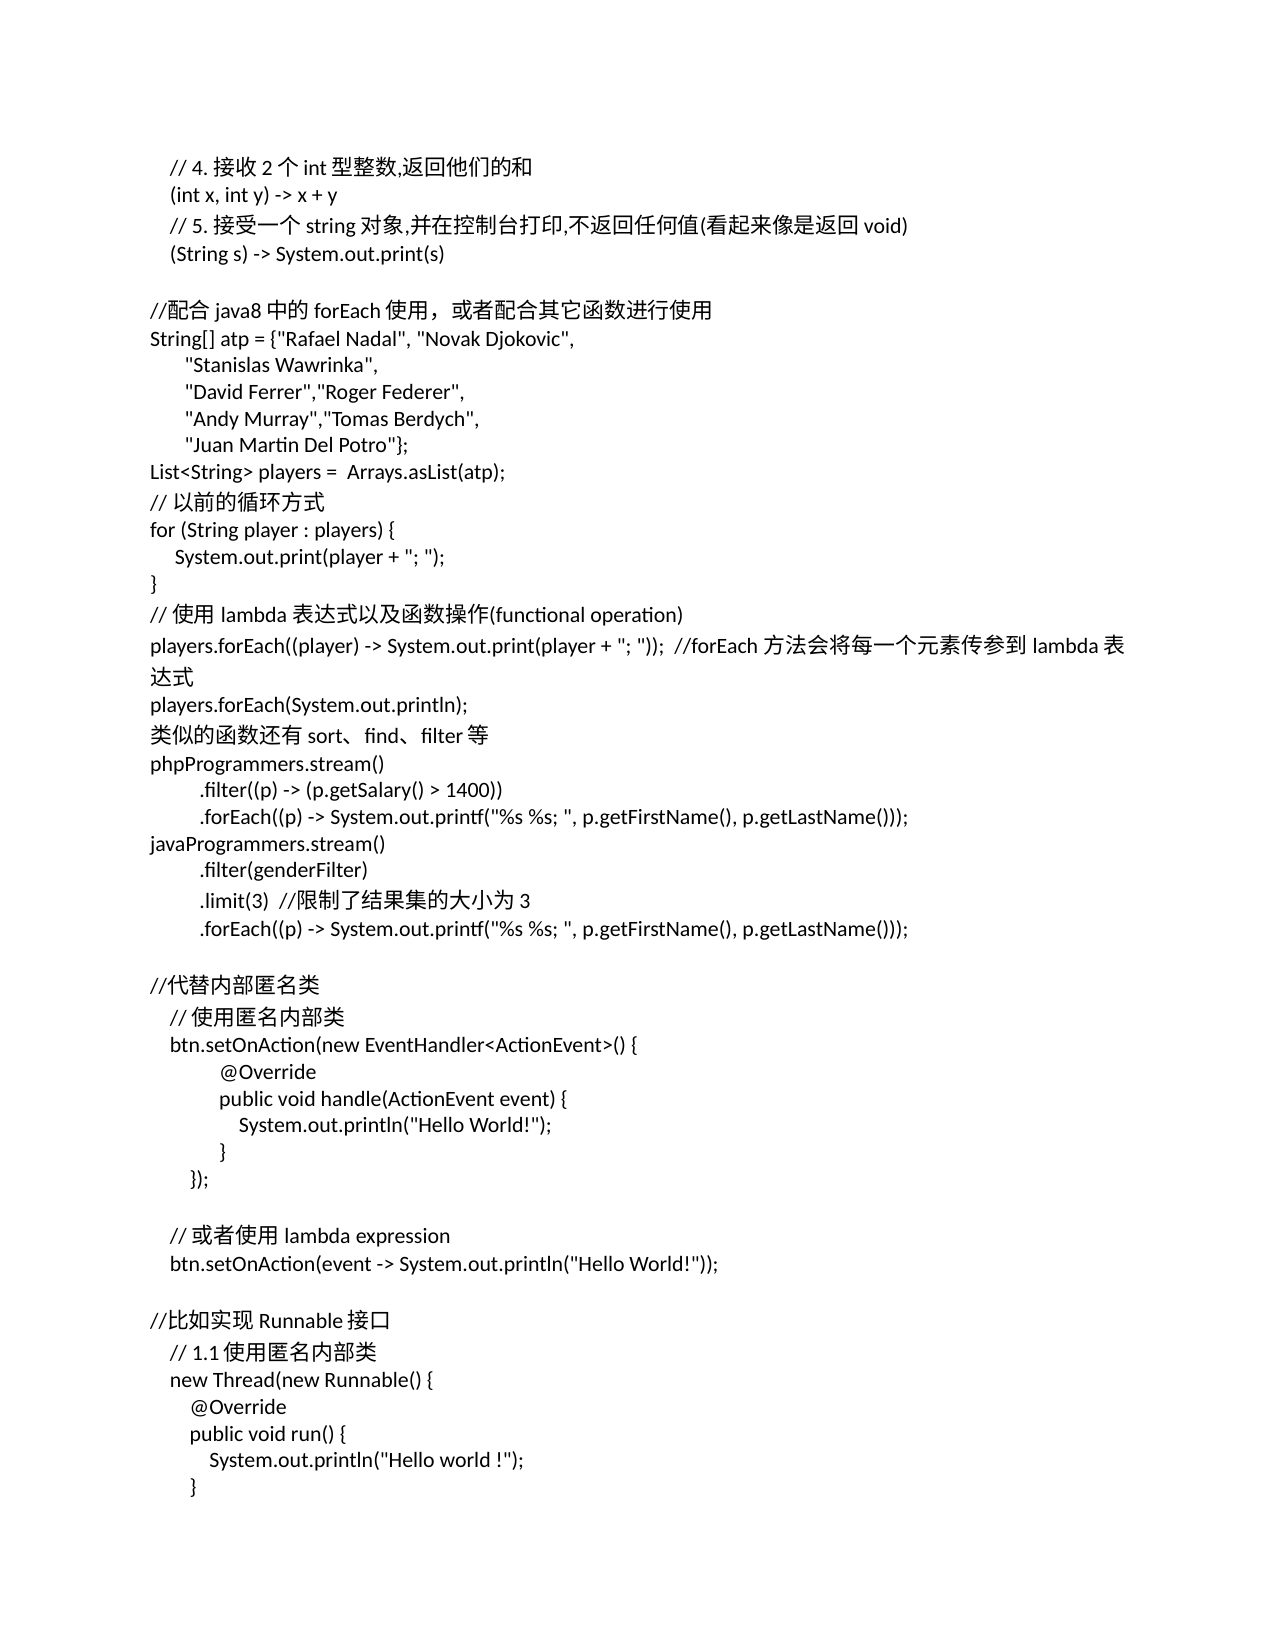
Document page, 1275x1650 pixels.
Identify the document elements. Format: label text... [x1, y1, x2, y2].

text players.forEach((player) -> System.out.print(player + "; ")); //forEach方法会将每一个元素传参到lambda表达式 [150, 628, 1125, 692]
text } [150, 1138, 1125, 1165]
text players.forEach(System.out.println); [150, 692, 1125, 718]
text String[] atp = {"Rafael Nadal", "Novak Djokovic", [150, 325, 1125, 352]
text @Override [150, 1393, 1125, 1420]
text //配合java8中的forEach使用，或者配合其它函数进行使用 [150, 293, 1125, 325]
text List<String> players = Arrays.asList(atp); [150, 458, 1125, 485]
text // 4. 接收2个int型整数,返回他们的和 [150, 150, 1125, 182]
text "Juan Martin Del Potro"}; [150, 432, 1125, 458]
text // 使用 lambda 表达式以及函数操作(functional operation) [150, 597, 1125, 628]
text .forEach((p) -> System.out.printf("%s %s; ", p.getFirstName(), p.getLastName())); [150, 915, 1125, 942]
text phpProgrammers.stream() [150, 750, 1125, 777]
text javaProgrammers.stream() [150, 830, 1125, 857]
text 类似的函数还有sort、find、filter等 [150, 718, 1125, 750]
text (int x, int y) -> x + y [150, 182, 1125, 208]
text btn.setOnAction(new EventHandler<ActionEvent>() { [150, 1032, 1125, 1058]
text // 1.1使用匿名内部类 [150, 1335, 1125, 1367]
text // 或者使用 lambda expression [150, 1218, 1125, 1250]
text //代替内部匿名类 [150, 968, 1125, 1000]
text .forEach((p) -> System.out.printf("%s %s; ", p.getFirstName(), p.getLastName())); [150, 803, 1125, 830]
text } [150, 1473, 1125, 1500]
text new Thread(new Runnable() { [150, 1367, 1125, 1393]
text btn.setOnAction(event -> System.out.println("Hello World!")); [150, 1250, 1125, 1277]
text .limit(3) //限制了结果集的大小为3 [150, 883, 1125, 915]
text // 使用匿名内部类 [150, 1000, 1125, 1032]
text .filter(genderFilter) [150, 857, 1125, 883]
text } [150, 570, 1125, 597]
text @Override [150, 1058, 1125, 1085]
text public void run() { [150, 1420, 1125, 1447]
text // 以前的循环方式 [150, 485, 1125, 517]
text System.out.print(player + "; "); [150, 543, 1125, 570]
text (String s) -> System.out.print(s) [150, 240, 1125, 267]
text }); [150, 1165, 1125, 1192]
text "Stanislas Wawrinka", [150, 352, 1125, 378]
text .filter((p) -> (p.getSalary() > 1400)) [150, 777, 1125, 803]
text for (String player : players) { [150, 517, 1125, 543]
text System.out.println("Hello world !"); [150, 1447, 1125, 1473]
text public void handle(ActionEvent event) { [150, 1085, 1125, 1112]
text System.out.println("Hello World!"); [150, 1112, 1125, 1138]
text "Andy Murray","Tomas Berdych", [150, 405, 1125, 432]
text //比如实现Runnable接口 [150, 1303, 1125, 1335]
text "David Ferrer","Roger Federer", [150, 378, 1125, 405]
text // 5. 接受一个 string 对象,并在控制台打印,不返回任何值(看起来像是返回void) [150, 208, 1125, 240]
